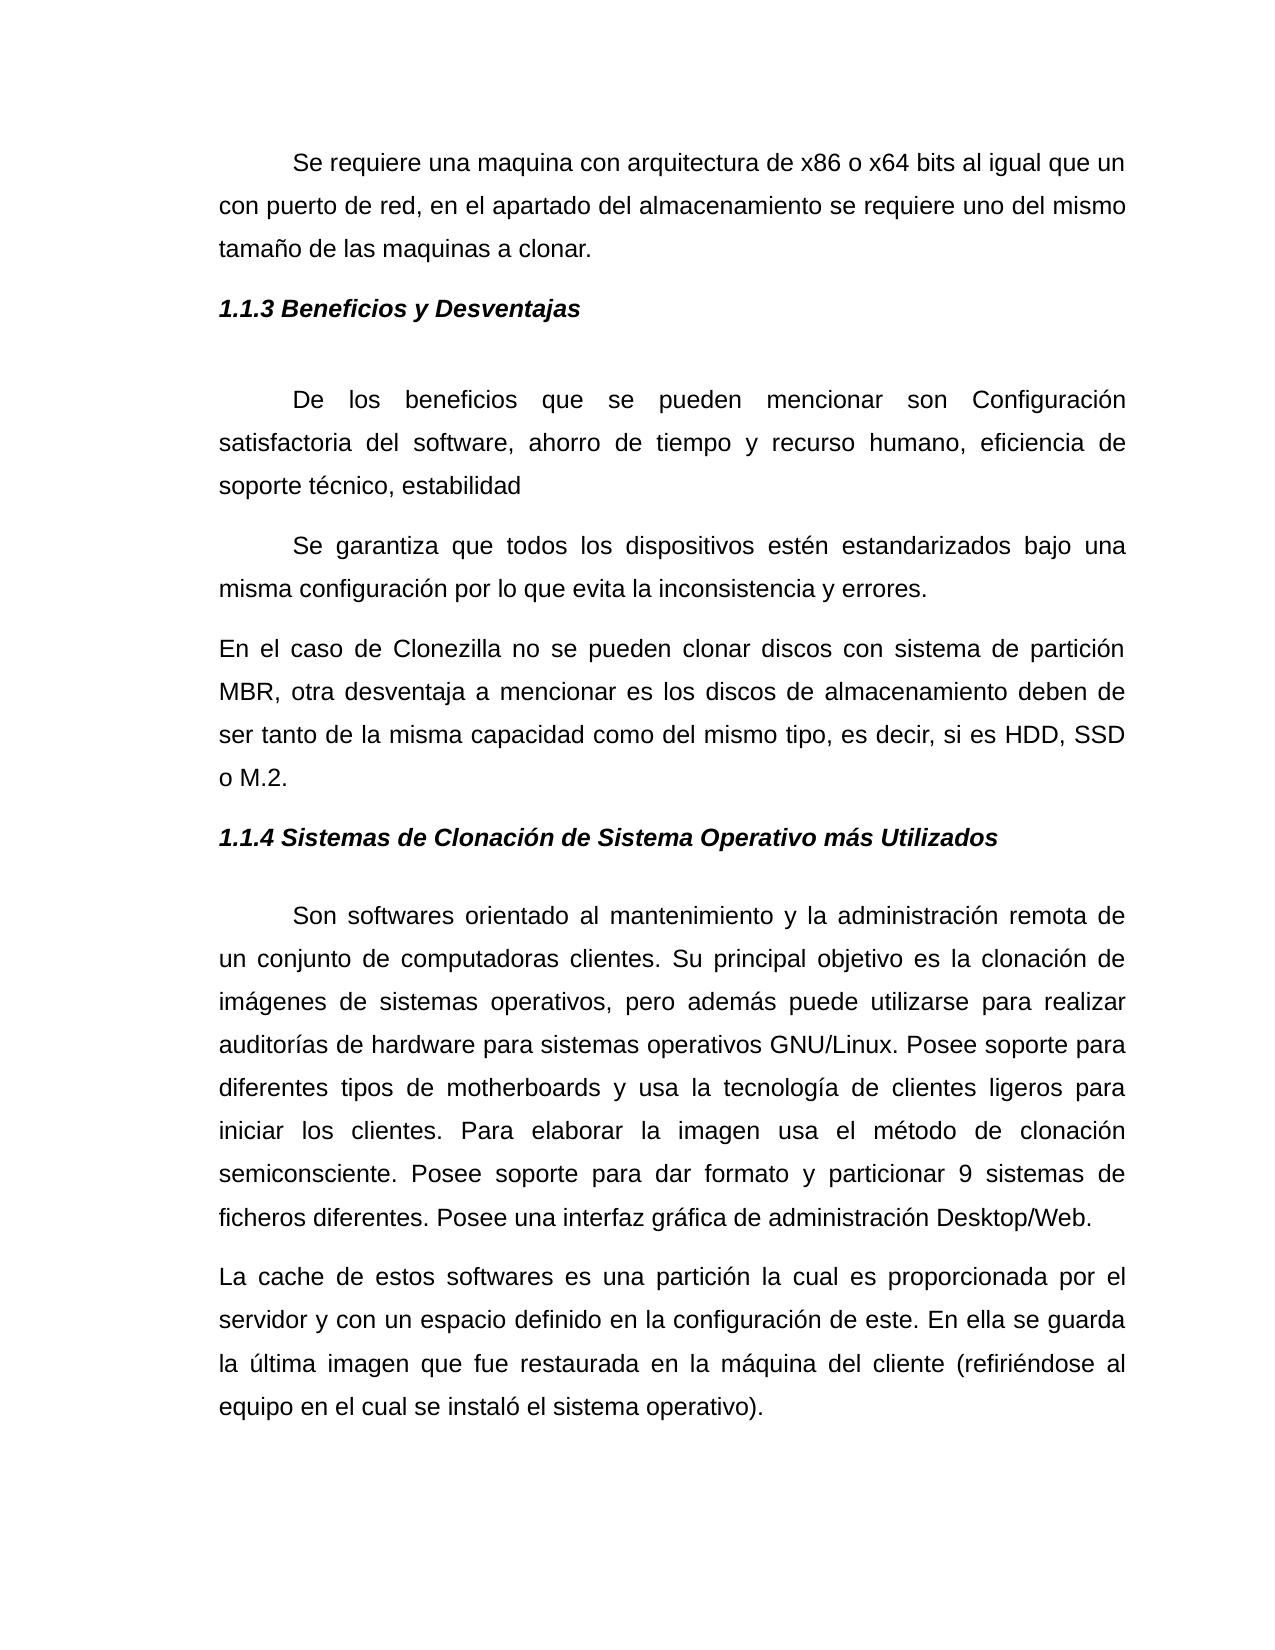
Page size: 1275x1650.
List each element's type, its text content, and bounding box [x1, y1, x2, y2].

text En el caso de Clonezilla no se pueden clonar discos con sistema de partición MBR, otra desventaja a mencionar es los discos de almacenamiento deben de ser tanto de la misma capacidad como del mismo tipo, es decir, si es HDD, SSD o M.2. [218, 633, 1127, 792]
text Se requiere una maquina con arquitectura de x86 o x64 bits al igual que un con puerto de red, en el apartado del almacenamiento se requiere uno del mismo tamaño de las maquinas a clonar. [218, 148, 1127, 263]
text Se garantiza que todos los dispositivos estén estandarizados bajo una misma configuración por lo que evita la inconsistencia y errores. [218, 531, 1127, 602]
text De los beneficios que se pueden mencionar son Configuración satisfactoria del software, ahorro de tiempo y recurso humano, eficiencia de soporte técnico, estabilidad [218, 384, 1127, 499]
text La cache de estos softwares es una partición la cual es proporcionada por el servidor y con un espacio definido en la configuración de este. En ella se guarda la última imagen que fue restaurada en la máquina del cliente (refiriéndose al equipo en el cual se instaló el sistema operativo). [218, 1262, 1127, 1420]
text Son softwares orientado al mantenimiento y la administración remota de un conjunto de computadoras clientes. Su principal objetivo es la clonación de imágenes de sistemas operativos, pero además puede utilizarse para realizar auditorías de hardware para sistemas operativos GNU/Linux. Posee soporte para diferentes tipos de motherboards y usa la tecnología de clientes ligeros para iniciar los clientes. Para elaborar la imagen usa el método de clonación semiconsciente. Posee soporte para dar formato y particionar 9 sistemas de ficheros diferentes. Posee una interfaz gráfica de administración Desktop/Web. [218, 901, 1127, 1231]
subtitle 1.1.3 Beneficios y Desventajas [218, 294, 1127, 322]
subtitle 1.1.4 Sistemas de Clonación de Sistema Operativo más Utilizados [218, 823, 1127, 851]
